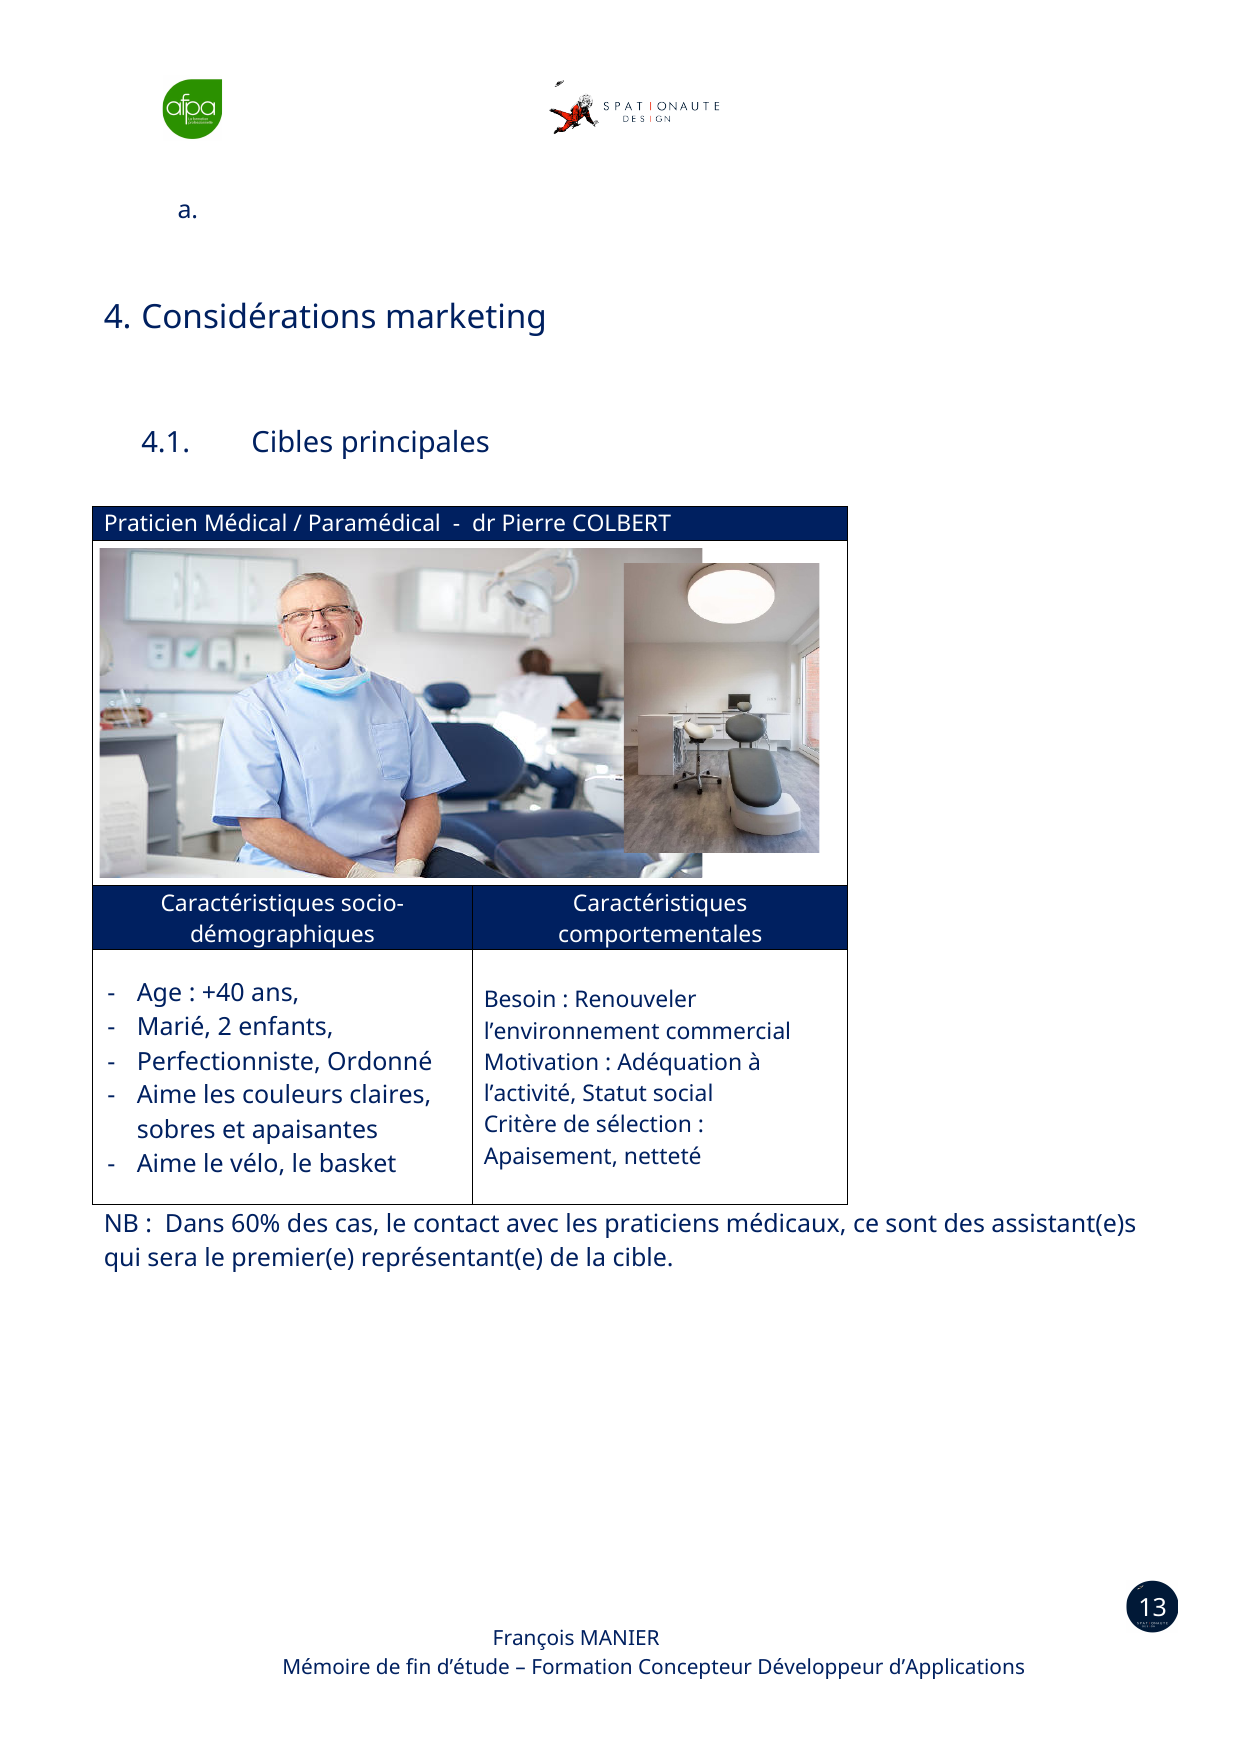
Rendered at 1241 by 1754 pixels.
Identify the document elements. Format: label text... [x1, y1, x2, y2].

picture [623, 563, 820, 853]
picture [1126, 1580, 1178, 1633]
text NB : Dans 60% des cas, le contact avec les praticiens médicaux, ce sont des assistant(e)s qui sera le premier(e) représentant(e) de la cible. [103, 1205, 1167, 1273]
table_cell Besoin : Renouveler l’environnement commercial Motivation : Adéquation à l’activité, Statut social Critère de sélection : Apaisement, netteté [473, 950, 847, 1204]
table_cell Age : +40 ans, Marié, 2 enfants, Perfectionniste, Ordonné Aime les couleurs claires, sobres et apaisantes Aime le vélo, le basket [93, 950, 472, 1204]
subtitle Considérations marketing [103, 293, 1167, 338]
subtitle Cibles principales [141, 421, 1167, 461]
table_cell Caractéristiques socio-démographiques [93, 886, 472, 949]
table_cell [93, 541, 847, 885]
picture [531, 73, 739, 141]
table_cell Caractéristiques comportementales [473, 886, 847, 949]
picture [162, 75, 223, 141]
table_header Praticien Médical / Paramédical - dr Pierre COLBERT [93, 507, 847, 540]
